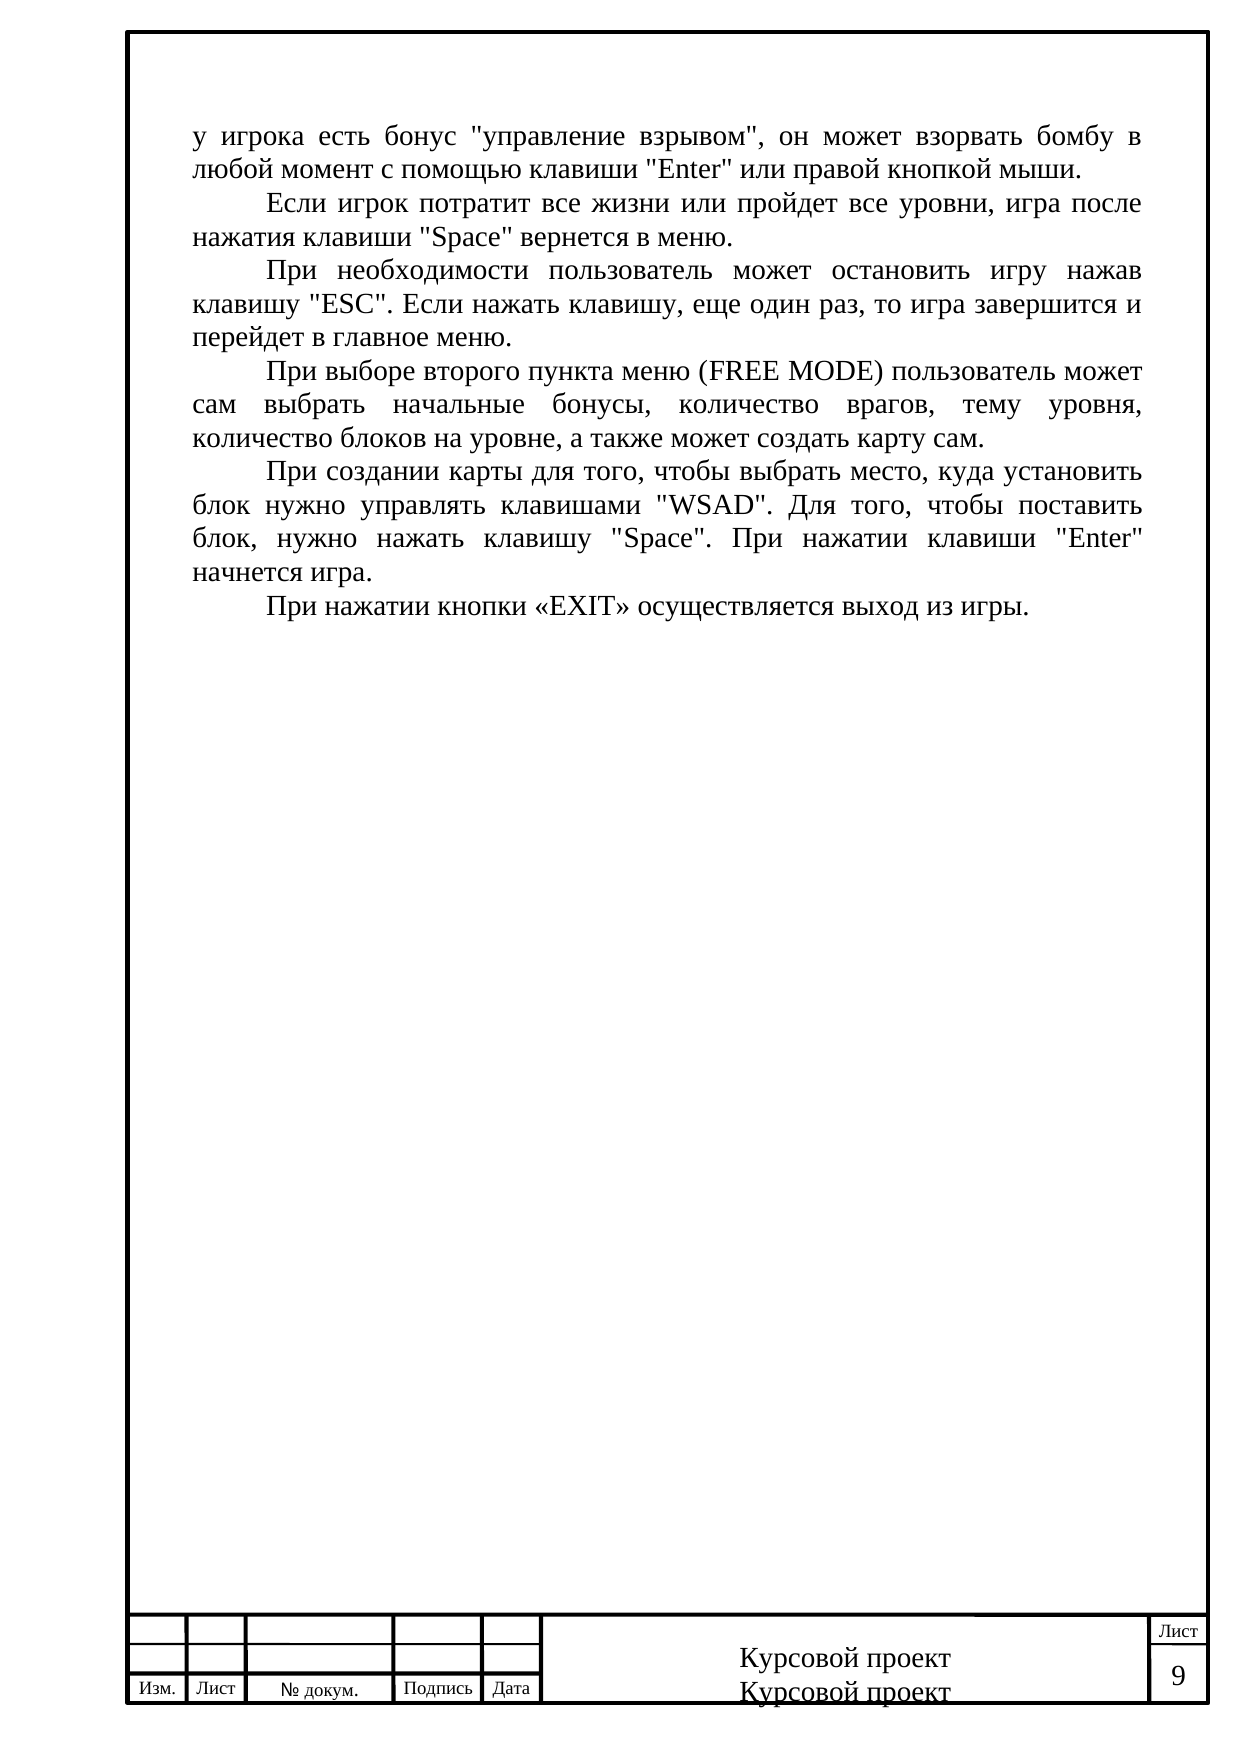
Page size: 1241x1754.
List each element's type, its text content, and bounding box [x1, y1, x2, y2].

text При создании карты для того, чтобы выбрать место, куда установить блок нужно управлять клавишами "WSAD". Для того, чтобы поставить блок, нужно нажать клавишу "Space". При нажатии клавиши "Enter" начнется игра. [192, 453, 1143, 588]
text При нажатии кнопки «EXIT» осуществляется выход из игры. [192, 588, 1143, 621]
text При выборе второго пункта меню (FREE MODE) пользователь может сам выбрать начальные бонусы, количество врагов, тему уровня, количество блоков на уровне, а также может создать карту сам. [192, 353, 1143, 453]
text При необходимости пользователь может остановить игру нажав клавишу "ESC". Если нажать клавишу, еще один раз, то игра завершится и перейдет в главное меню. [192, 252, 1143, 353]
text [192, 118, 1143, 185]
text Если игрок потратит все жизни или пройдет все уровни, игра после нажатия клавиши "Space" вернется в меню. [192, 185, 1143, 252]
